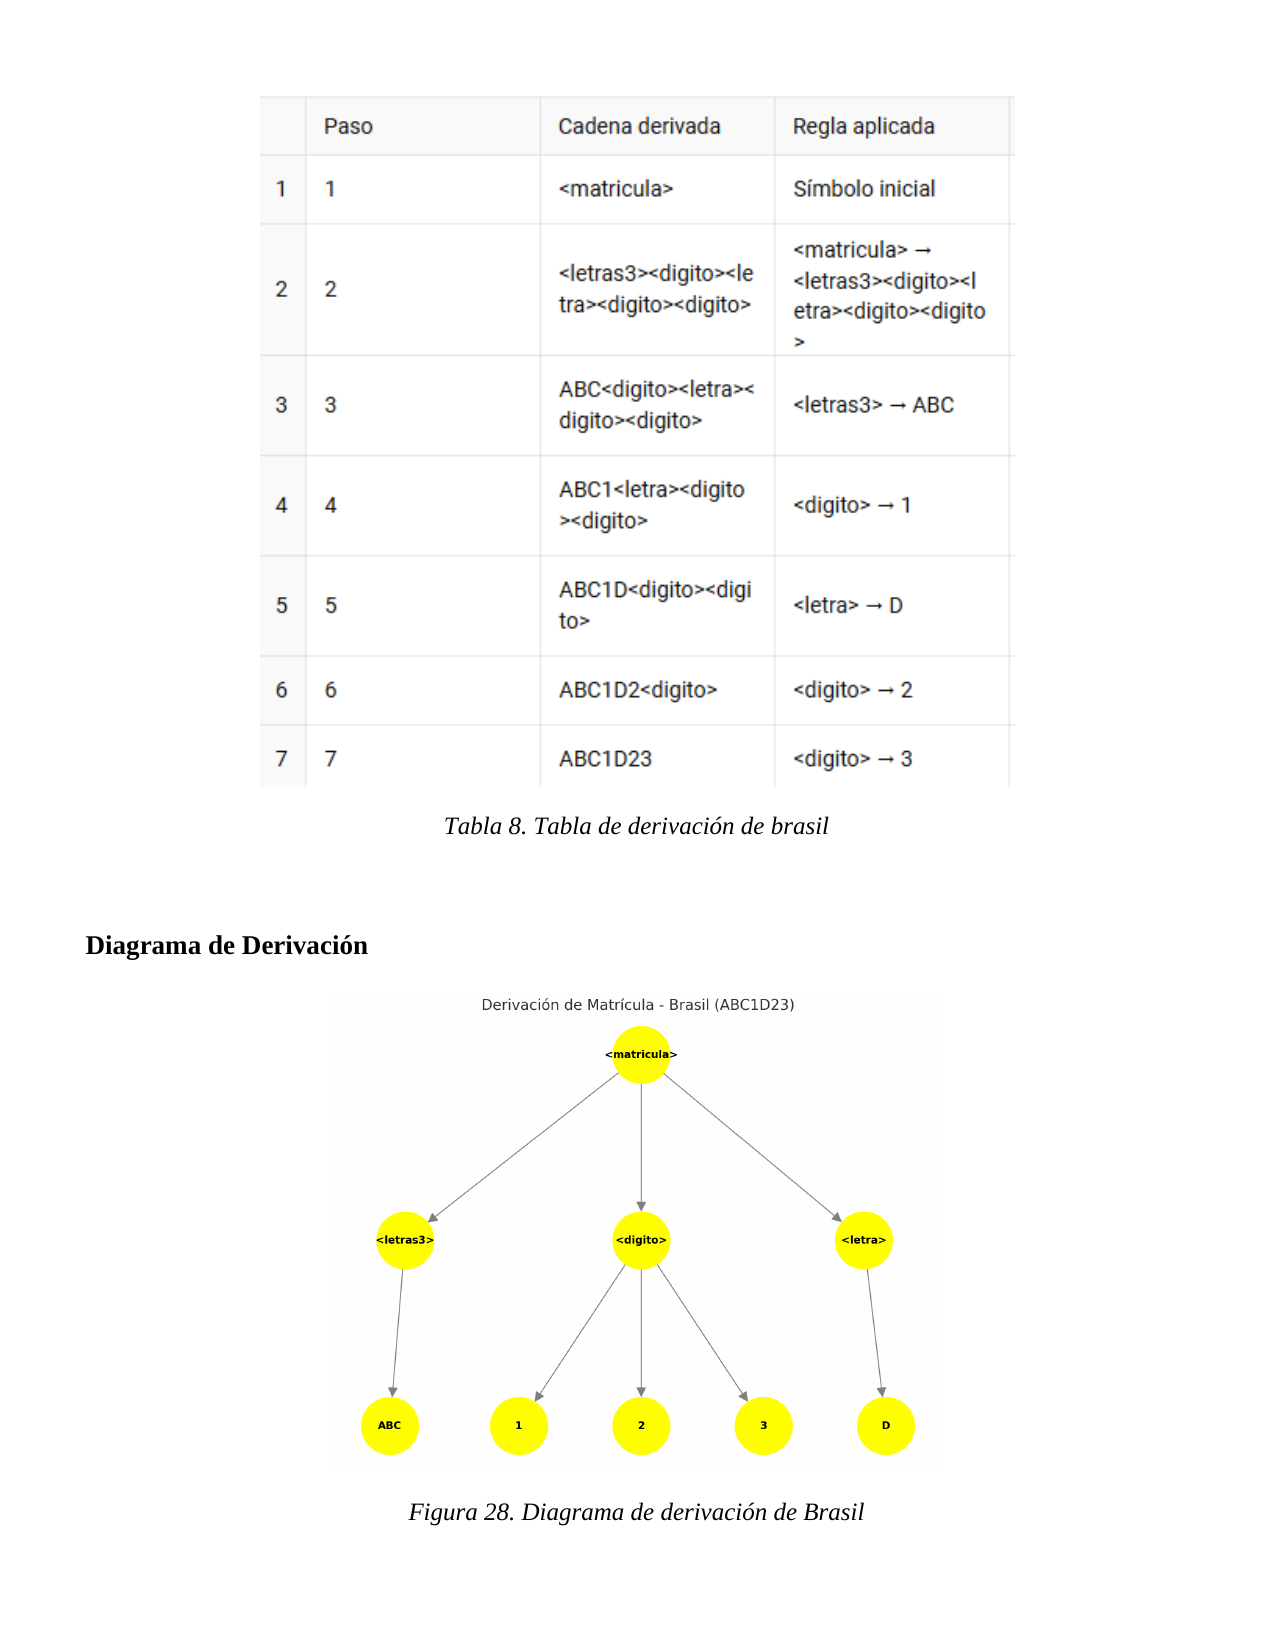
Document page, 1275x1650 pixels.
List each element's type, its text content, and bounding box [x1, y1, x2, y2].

picture [330, 991, 945, 1472]
text Diagrama de Derivación [85, 929, 1189, 960]
picture [260, 95, 1015, 787]
text Figura 28. Diagrama de derivación de Brasil [85, 1497, 1189, 1526]
text Tabla 8. Tabla de derivación de brasil [85, 811, 1189, 840]
